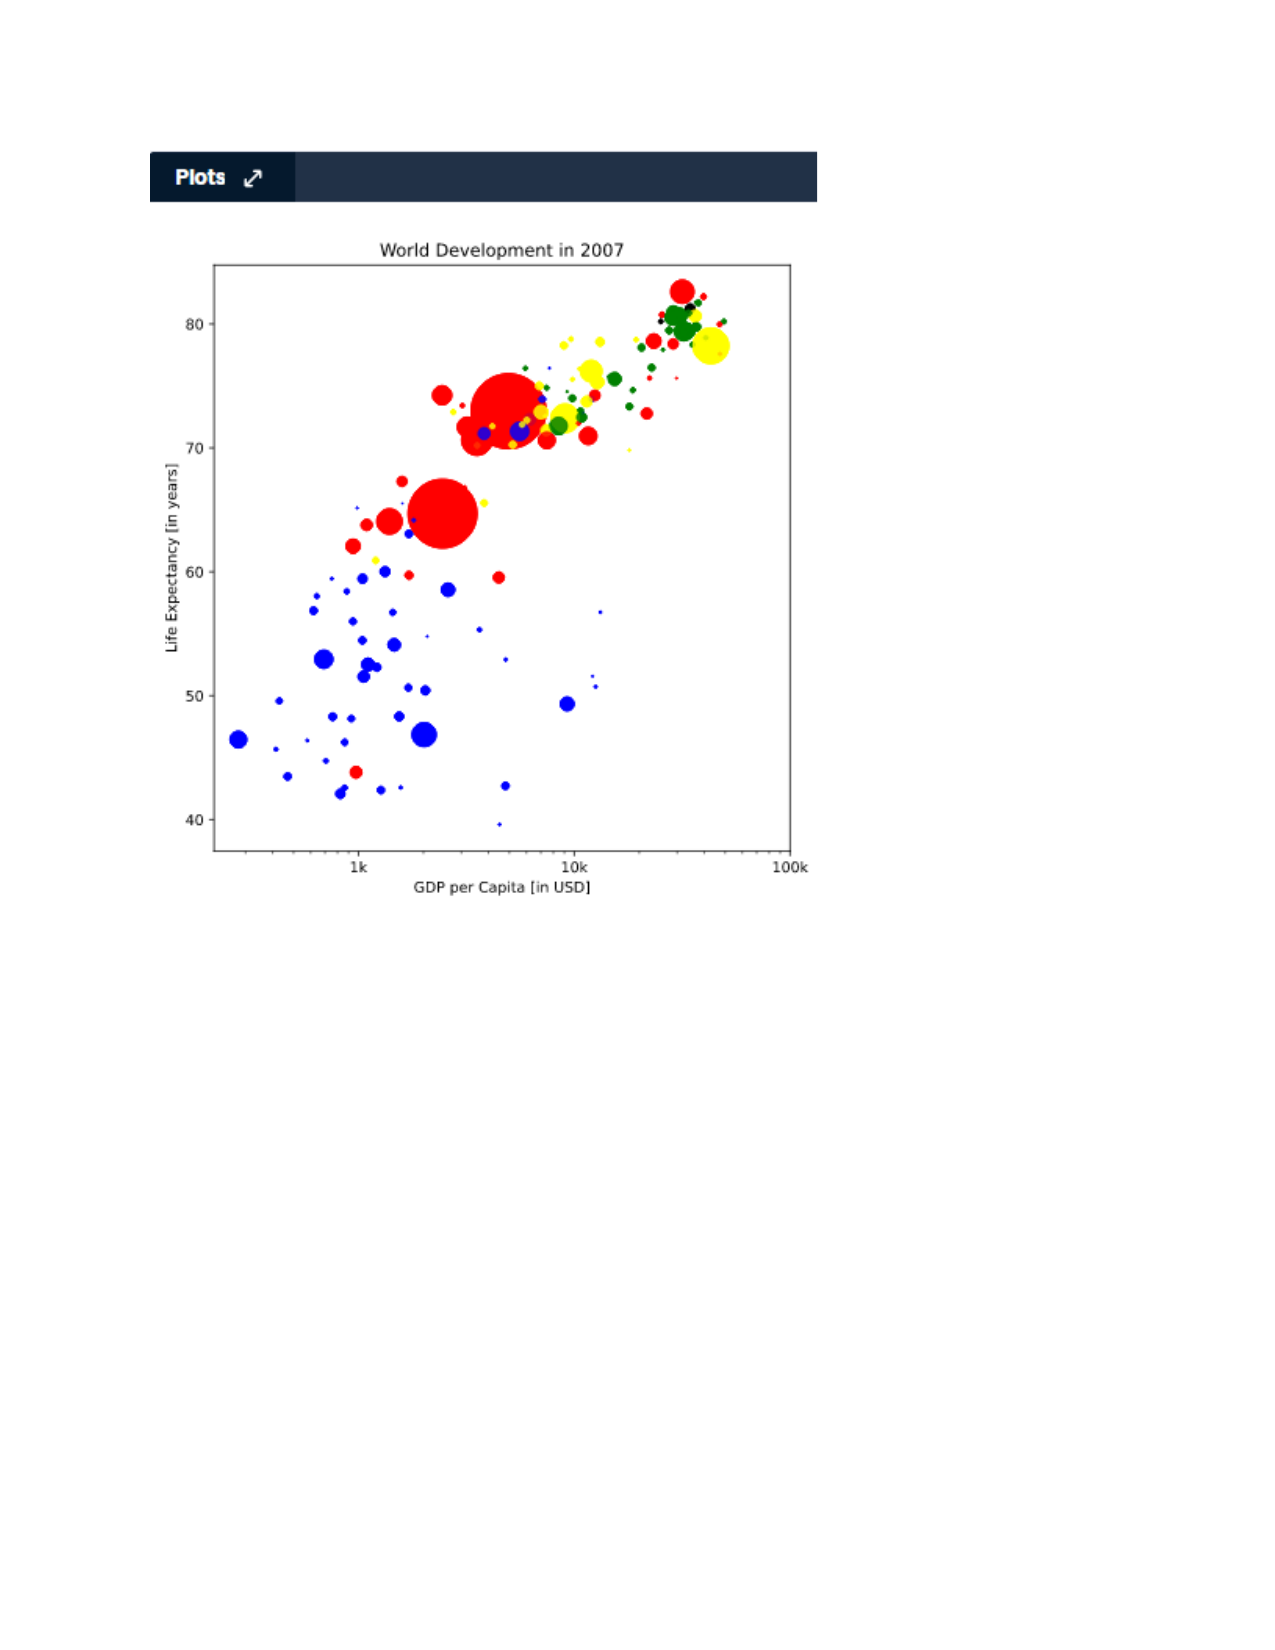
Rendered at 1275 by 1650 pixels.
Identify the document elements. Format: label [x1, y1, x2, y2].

picture [150, 150, 818, 907]
